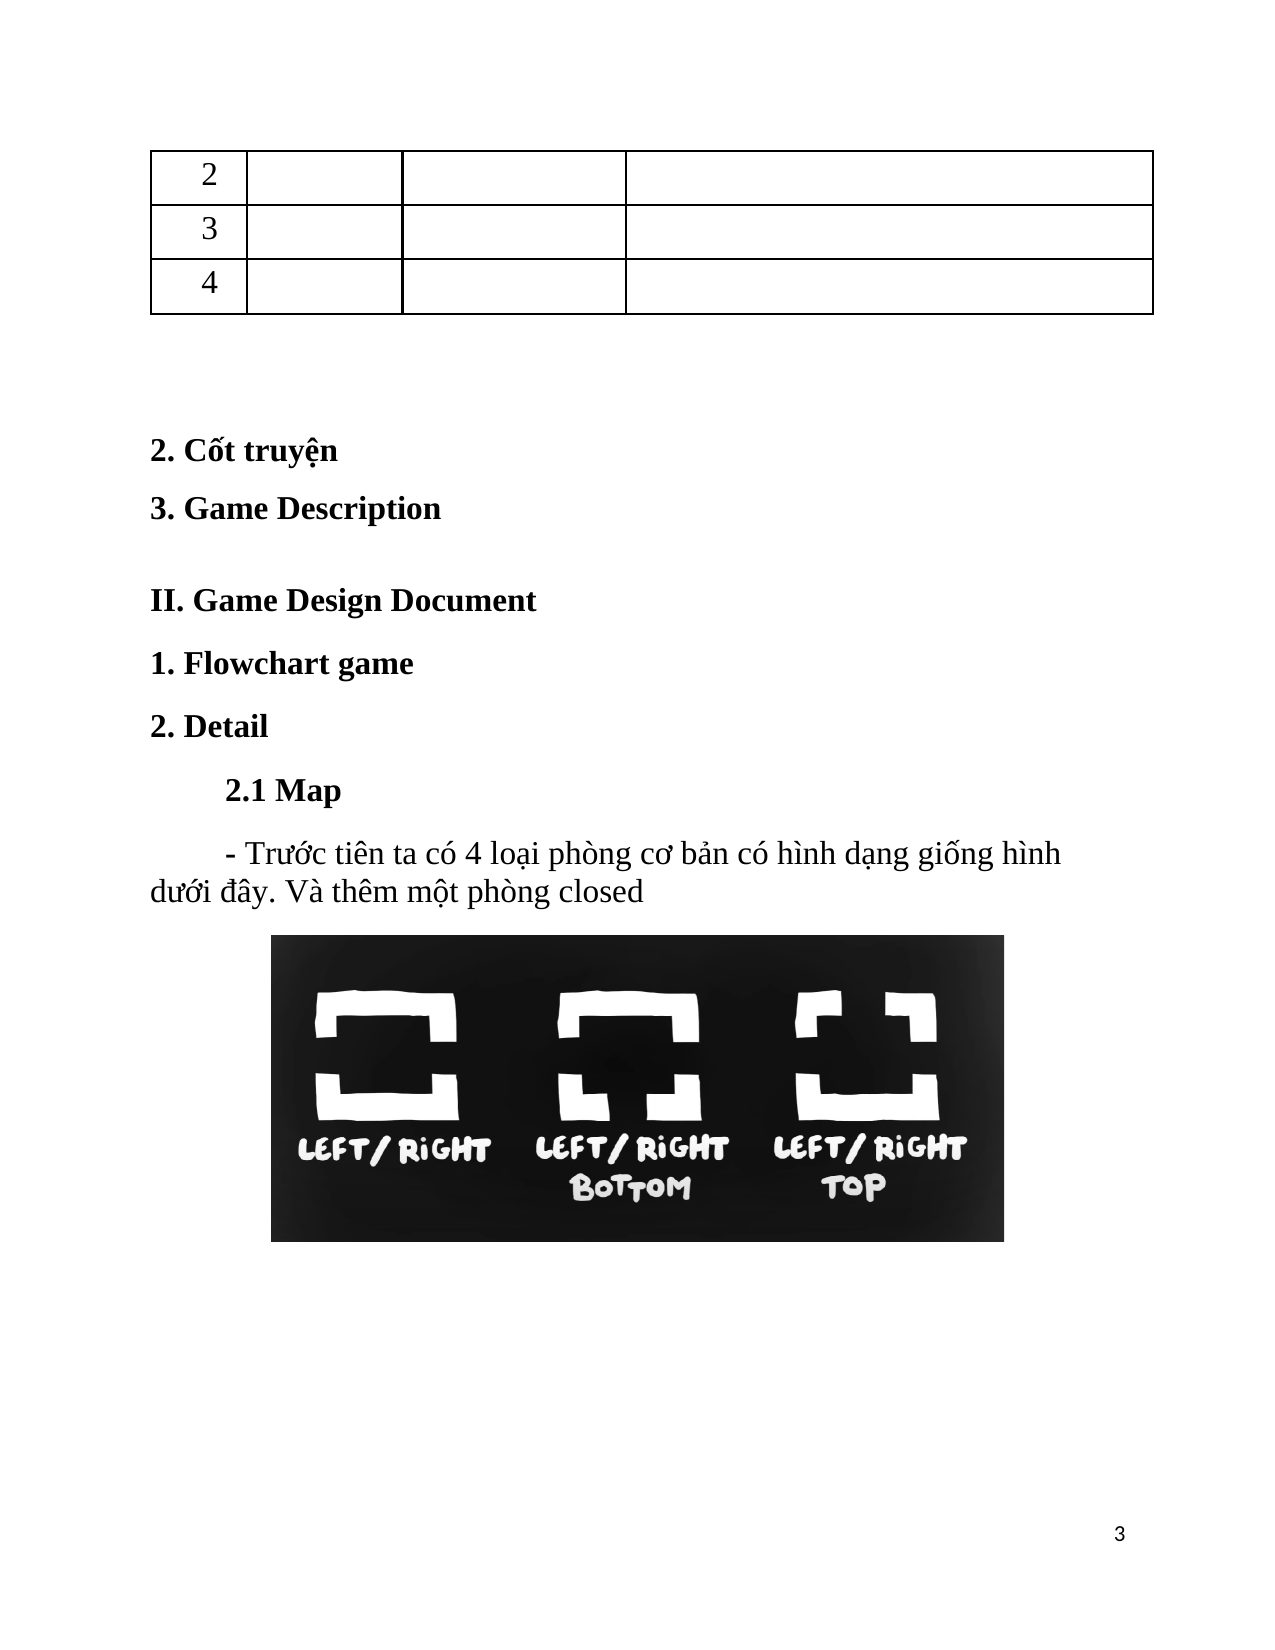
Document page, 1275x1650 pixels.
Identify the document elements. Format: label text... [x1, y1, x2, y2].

table_cell [248, 206, 401, 258]
text 3. Game Description [150, 489, 1125, 527]
table_cell [248, 152, 401, 204]
table_cell [627, 206, 1152, 258]
table_cell [627, 260, 1152, 312]
table_cell [404, 260, 625, 312]
text - Trước tiên ta có 4 loại phòng cơ bản có hình dạng giống hình dưới đây. Và thêm một phòng closed [150, 833, 1125, 910]
text II. Game Design Document [150, 580, 1125, 618]
table_cell [404, 152, 625, 204]
table_cell 3 [152, 206, 246, 258]
text 2.1 Map [150, 770, 1125, 808]
table_cell [248, 260, 401, 312]
text 2. Detail [150, 707, 1125, 745]
table_cell 2 [152, 152, 246, 204]
table_cell 4 [152, 260, 246, 312]
picture [271, 935, 1005, 1242]
text 1. Flowchart game [150, 643, 1125, 682]
table_cell [627, 152, 1152, 204]
table_cell [404, 206, 625, 258]
text 2. Cốt truyện [150, 431, 1125, 469]
